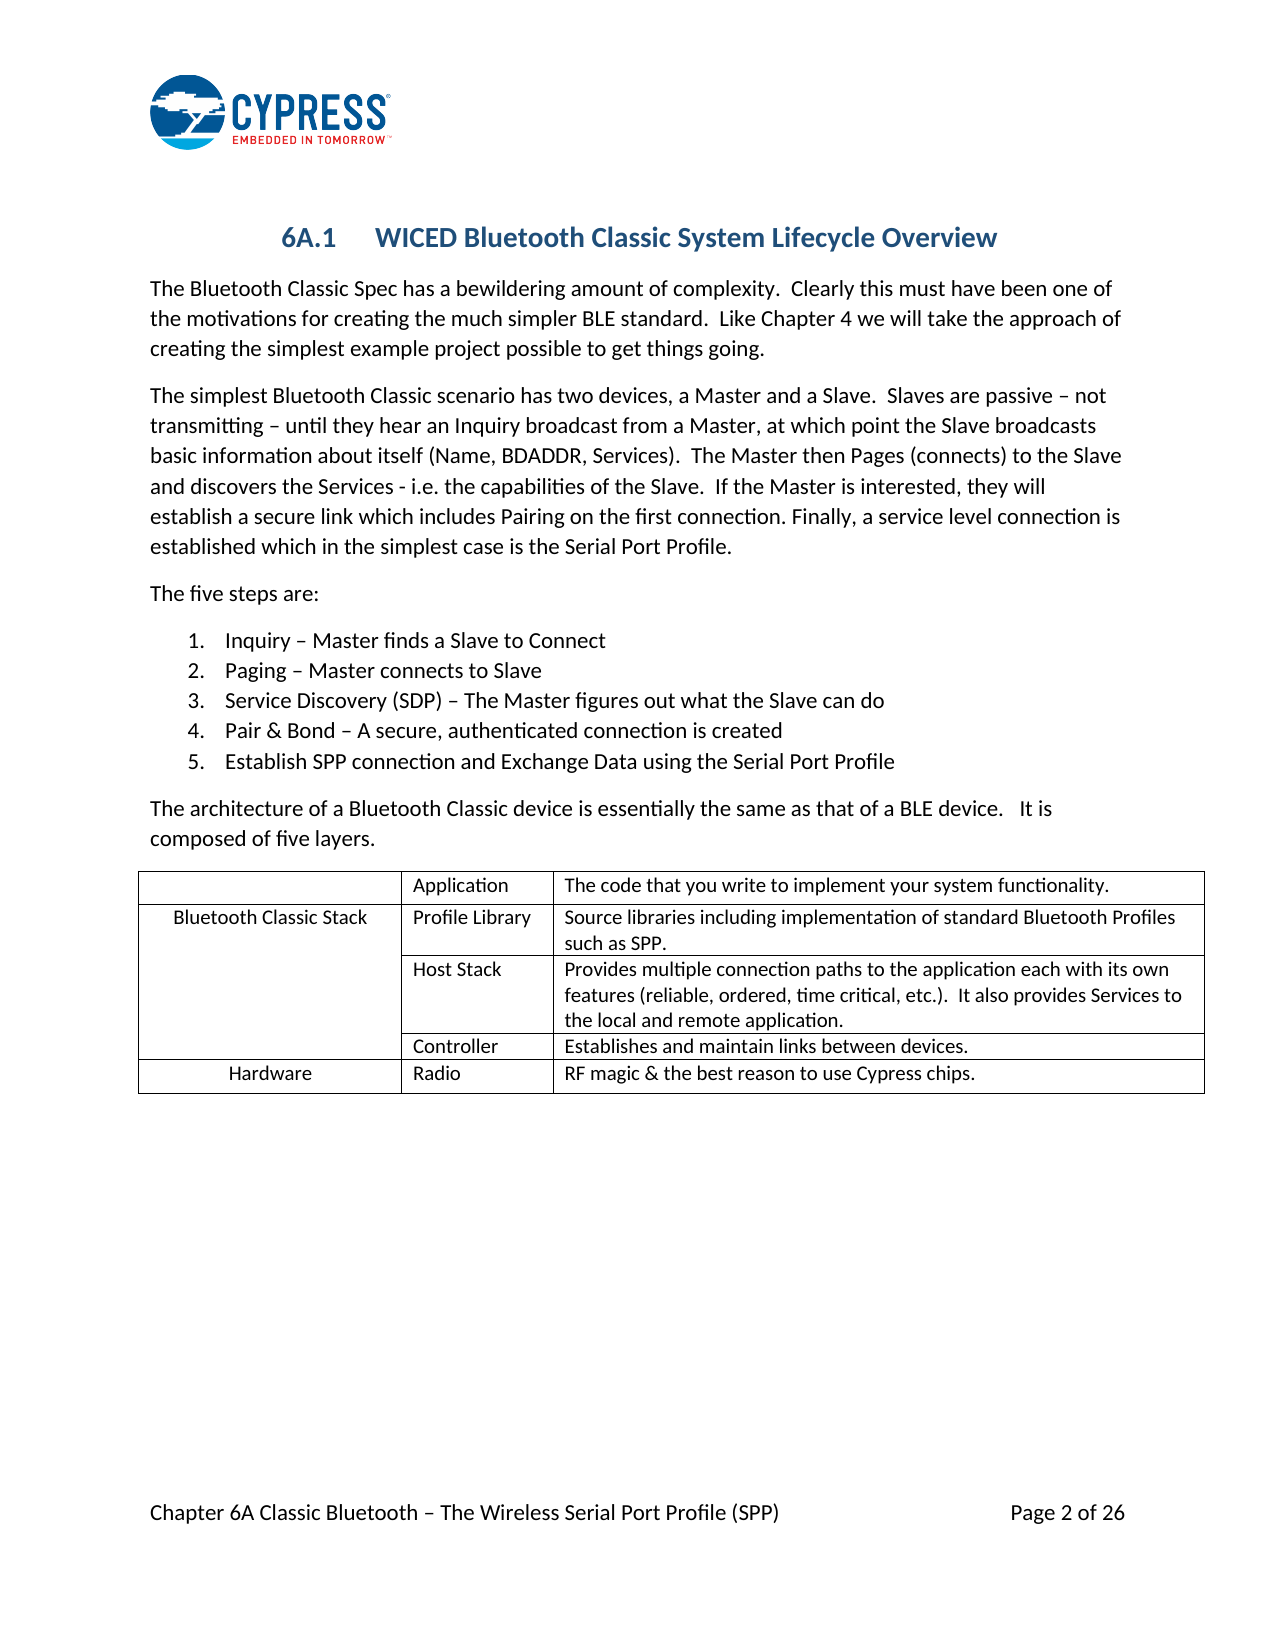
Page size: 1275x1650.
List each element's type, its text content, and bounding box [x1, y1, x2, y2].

table_cell RF magic & the best reason to use Cypress chips. [554, 1060, 1204, 1093]
table_cell Bluetooth Classic Stack [139, 905, 401, 1059]
table_header Application [402, 872, 553, 903]
table_cell Source libraries including implementation of standard Bluetooth Profiles such as SPP. [554, 905, 1204, 955]
table_cell Profile Library [402, 905, 553, 955]
table_cell Controller [402, 1034, 553, 1059]
picture [150, 75, 392, 150]
table_cell Establishes and maintain links between devices. [554, 1034, 1204, 1059]
text The Bluetooth Classic Spec has a bewildering amount of complexity. Clearly this must have been one of the motivations for creating the much simpler BLE standard. Like Chapter 4 we will take the approach of creating the simplest example project possible to get things going. [150, 274, 1125, 362]
text The architecture of a Bluetooth Classic device is essentially the same as that of a BLE device. It is composed of five layers. [150, 794, 1125, 852]
list Inquiry – Master finds a Slave to Connect [187, 626, 1125, 654]
table_cell Provides multiple connection paths to the application each with its own features (reliable, ordered, time critical, etc.). It also provides Services to the local and remote application. [554, 956, 1204, 1033]
subtitle WICED Bluetooth Classic System Lifecycle Overview [244, 219, 1125, 254]
table_cell Radio [402, 1060, 553, 1093]
text The five steps are: [150, 579, 1125, 607]
table_cell Hardware [139, 1060, 401, 1093]
table_cell Host Stack [402, 956, 553, 1033]
text The simplest Bluetooth Classic scenario has two devices, a Master and a Slave. Slaves are passive – not transmitting – until they hear an Inquiry broadcast from a Master, at which point the Slave broadcasts basic information about itself (Name, BDADDR, Services). The Master then Pages (connects) to the Slave and discovers the Services - i.e. the capabilities of the Slave. If the Master is interested, they will establish a secure link which includes Pairing on the first connection. Finally, a service level connection is established which in the simplest case is the Serial Port Profile. [150, 381, 1125, 560]
list Establish SPP connection and Exchange Data using the Serial Port Profile [187, 747, 1125, 775]
list Pair & Bond – A secure, authenticated connection is created [187, 717, 1125, 744]
table_header The code that you write to implement your system functionality. [554, 872, 1204, 903]
list Service Discovery (SDP) – The Master figures out what the Slave can do [187, 686, 1125, 714]
table_header [139, 872, 401, 903]
list Paging – Master connects to Slave [187, 656, 1125, 684]
